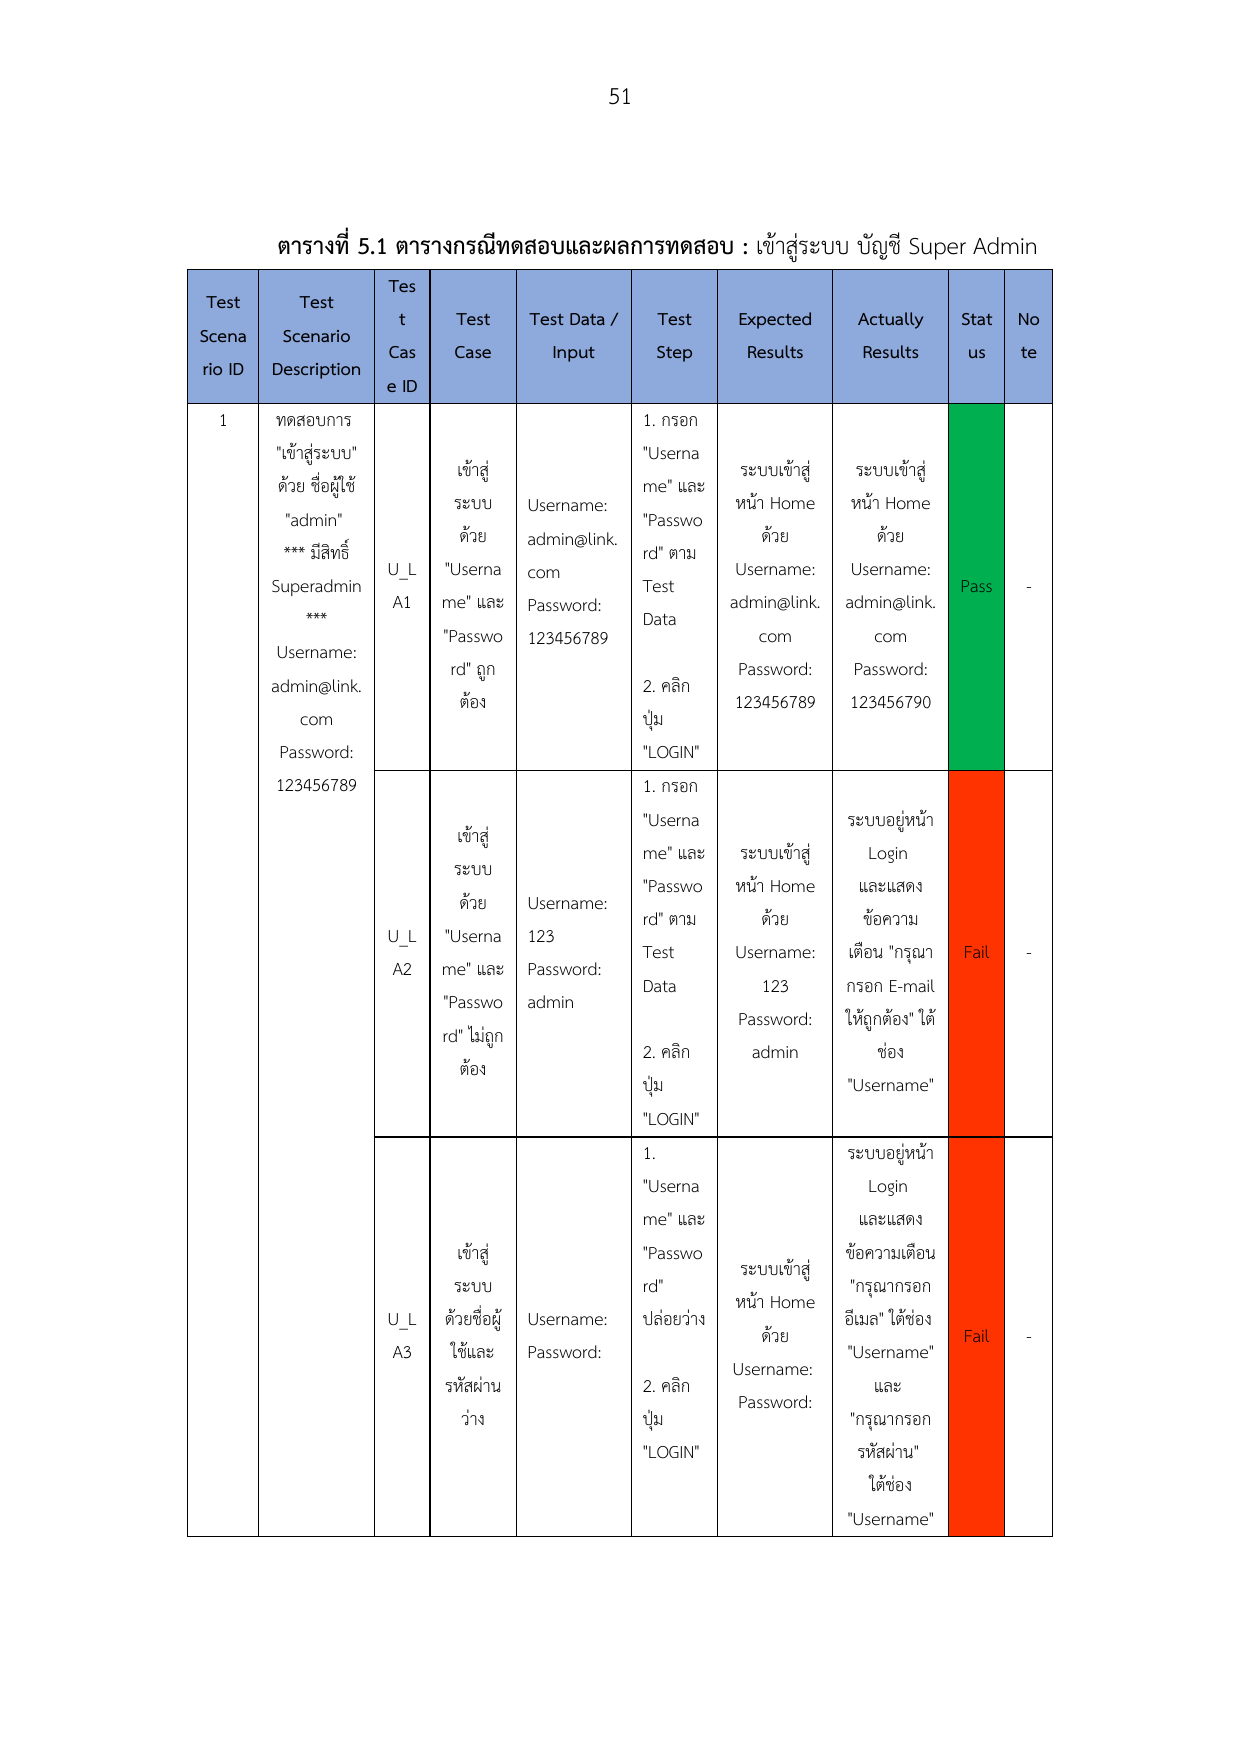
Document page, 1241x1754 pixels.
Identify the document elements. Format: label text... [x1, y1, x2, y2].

table_cell เข้าสู่ระบบด้วยชื่อผู้ใช้และรหัสผ่านว่าง [431, 1138, 516, 1536]
table_cell U_LA1 [375, 404, 429, 770]
table_cell Pass [949, 404, 1004, 770]
table_header Test Data / Input [517, 270, 631, 403]
table_cell 1. กรอก "Username" และ "Password" ตาม Test Data 2. คลิกปุ่ม "LOGIN" [632, 771, 717, 1136]
table_cell ระบบเข้าสู่หน้า Home ด้วย Username: admin@link.com Password: 123456790 [833, 404, 948, 770]
table_cell - [1005, 1138, 1052, 1536]
table_header Actually Results [833, 270, 948, 403]
table_cell เข้าสู่ระบบด้วย "Username" และ "Password" ถูกต้อง [431, 404, 516, 770]
table_cell - [1005, 404, 1052, 770]
table_cell ระบบเข้าสู่หน้า Home ด้วย Username: 123 Password: admin [718, 771, 832, 1136]
table_header Test Case [431, 270, 516, 403]
table_cell 1 [188, 404, 258, 1536]
table_cell ระบบเข้าสู่หน้า Home ด้วย Username: Password: [718, 1138, 832, 1536]
table_cell Username: Password: [517, 1138, 631, 1536]
table_cell Username: admin@link.com Password: 123456789 [517, 404, 631, 770]
table_cell ระบบเข้าสู่หน้า Home ด้วย Username: admin@link.com Password: 123456789 [718, 404, 832, 770]
table_cell Fail [949, 771, 1004, 1136]
table_cell ทดสอบการ "เข้าสู่ระบบ" ด้วย ชื่อผู้ใช้ "admin" *** มีสิทธิ์ Superadmin*** Username: admin@link.com Password: 123456789 [259, 404, 374, 1536]
table_header Test Scenario ID [188, 270, 258, 403]
table_header Test Case ID [375, 270, 429, 403]
table_header Expected Results [718, 270, 832, 403]
table_cell U_LA2 [375, 771, 429, 1136]
table_header Note [1005, 270, 1052, 403]
table_cell U_LA3 [375, 1138, 429, 1536]
table_header Status [949, 270, 1004, 403]
table_cell Username: 123 Password: admin [517, 771, 631, 1136]
text ตารางที่ 5.1 ตารางกรณีทดสอบและผลการทดสอบ : เข้าสู่ระบบ บัญชี Super Admin [187, 225, 1053, 269]
table_cell 1. กรอก "Username" และ "Password" ตาม Test Data 2. คลิกปุ่ม "LOGIN" [632, 404, 717, 770]
table_cell Fail [949, 1138, 1004, 1536]
table_cell เข้าสู่ระบบด้วย "Username" และ "Password" ไม่ถูกต้อง [431, 771, 516, 1136]
table_header Test Step [632, 270, 717, 403]
table_cell 1. "Username" และ "Password" ปล่อยว่าง 2. คลิกปุ่ม "LOGIN" [632, 1138, 717, 1536]
table_cell ระบบอยู่หน้า Login และแสดงข้อความ เตือน "กรุณากรอก E-mail ให้ถูกต้อง" ใต้ช่อง "Username" [833, 771, 948, 1136]
table_cell - [1005, 771, 1052, 1136]
table_cell ระบบอยู่หน้า Login และแสดงข้อความเตือน "กรุณากรอกอีเมล" ใต้ช่อง "Username" และ "กรุณากรอกรหัสผ่าน" ใต้ช่อง "Username" [833, 1138, 948, 1536]
table_header Test Scenario Description [259, 270, 374, 403]
